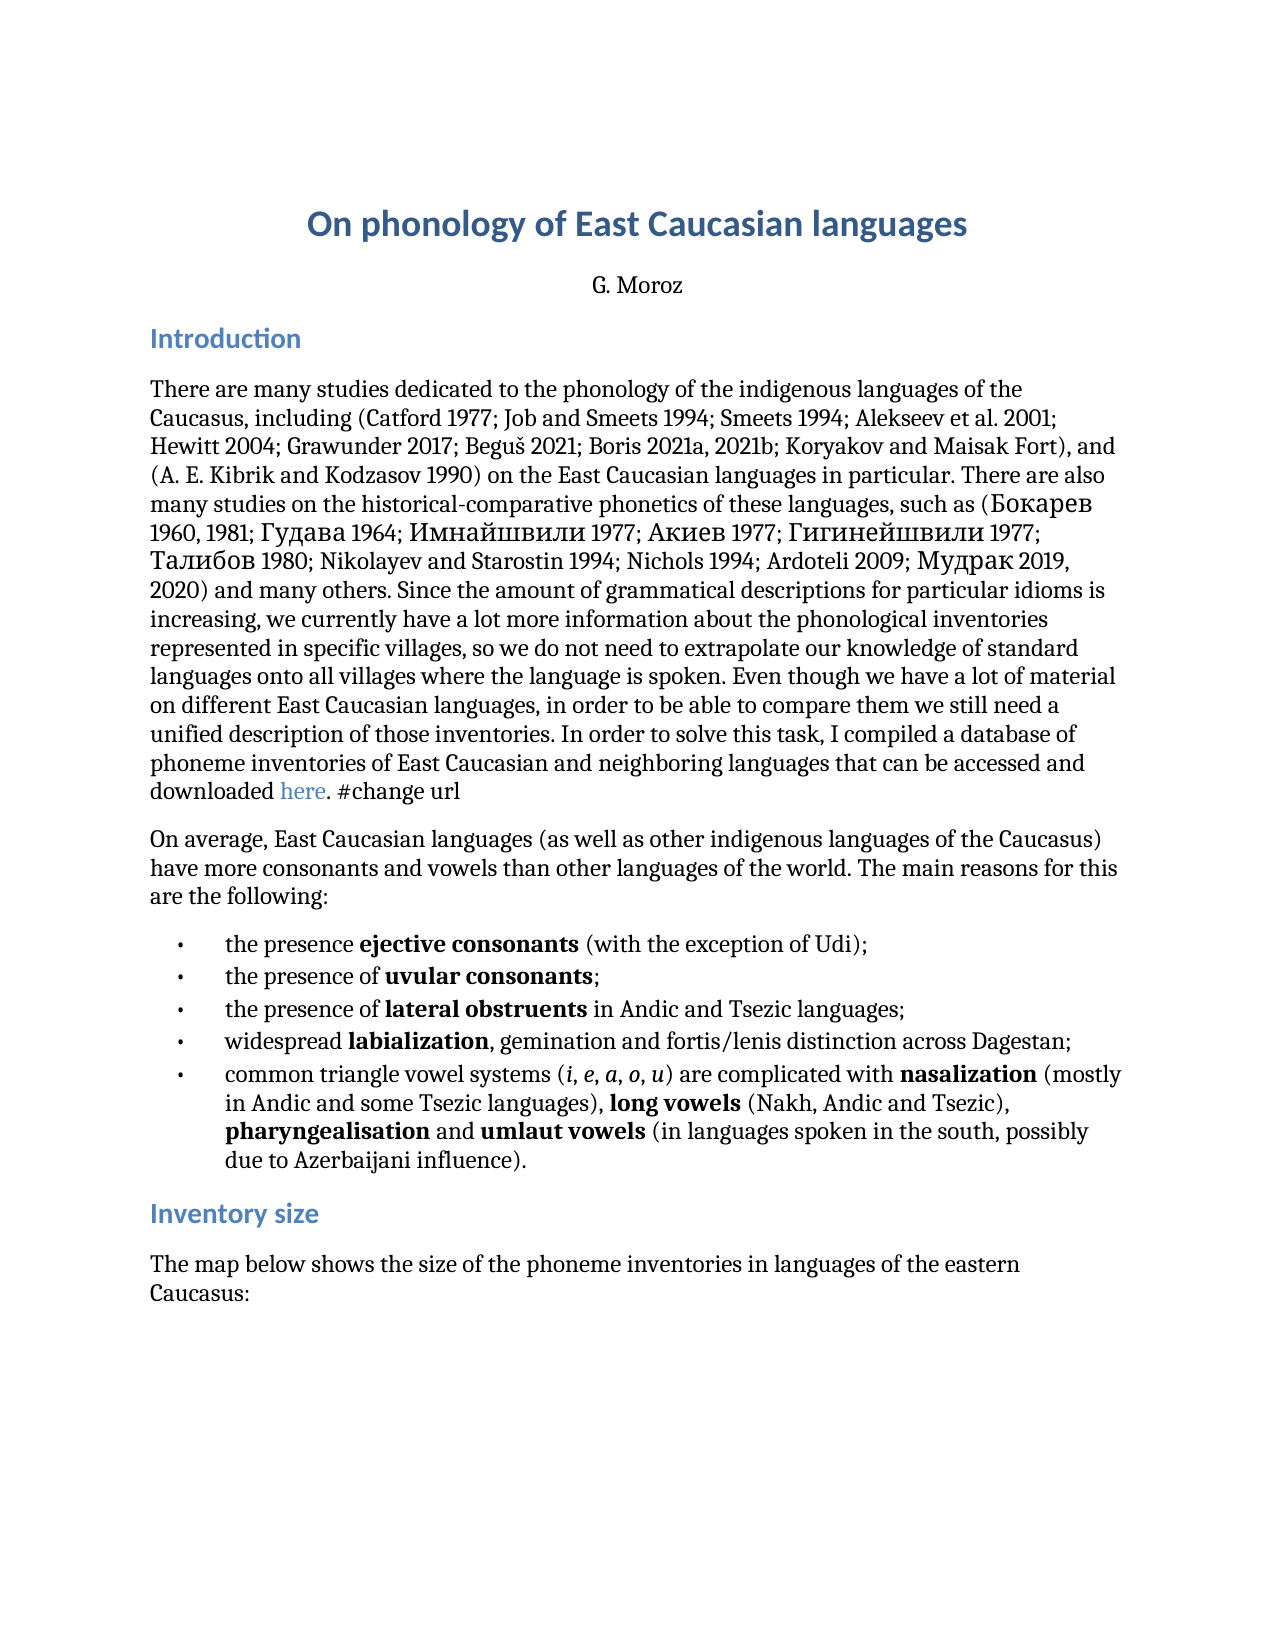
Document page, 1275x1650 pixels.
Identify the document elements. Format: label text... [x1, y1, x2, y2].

list the presence of lateral obstruents in Andic and Tsezic languages; [175, 995, 1125, 1023]
list the presence ejective consonants (with the exception of Udi); [175, 930, 1125, 958]
text There are many studies dedicated to the phonology of the indigenous languages of the Caucasus, including (Catford 1977; Job and Smeets 1994; Smeets 1994; Alekseev et al. 2001; Hewitt 2004; Grawunder 2017; Beguš 2021; Boris 2021a, 2021b; Koryakov and Maisak Fort), and (A. E. Kibrik and Kodzasov 1990) on the East Caucasian languages in particular. There are also many studies on the historical-comparative phonetics of these languages, such as (Бокарев 1960, 1981; Гудава 1964; Имнайшвили 1977; Акиев 1977; Гигинейшвили 1977; Талибов 1980; Nikolayev and Starostin 1994; Nichols 1994; Ardoteli 2009; Мудрак 2019, 2020) and many others. Since the amount of grammatical descriptions for particular idioms is increasing, we currently have a lot more information about the phonological inventories represented in specific villages, so we do not need to extrapolate our knowledge of standard languages onto all villages where the language is spoken. Even though we have a lot of material on different East Caucasian languages, in order to be able to compare them we still need a unified description of those inventories. In order to solve this task, I compiled a database of phoneme inventories of East Caucasian and neighboring languages that can be accessed and downloaded here. #change url [150, 375, 1125, 806]
text The map below shows the size of the phoneme inventories in languages of the eastern Caucasus: [150, 1250, 1125, 1307]
title On phonology of East Caucasian languages [150, 200, 1125, 246]
subtitle Inventory size [150, 1196, 1125, 1231]
list common triangle vowel systems (i, e, a, o, u) are complicated with nasalization (mostly in Andic and some Tsezic languages), long vowels (Nakh, Andic and Tsezic), pharyngealisation and umlaut vowels (in languages spoken in the south, possibly due to Azerbaijani influence). [175, 1060, 1125, 1175]
subtitle Introduction [150, 320, 1125, 356]
list widespread labialization, gemination and fortis/lenis distinction across Dagestan; [175, 1027, 1125, 1056]
list the presence of uvular consonants; [175, 962, 1125, 991]
text G. Moroz [150, 271, 1125, 299]
text On average, East Caucasian languages (as well as other indigenous languages of the Caucasus) have more consonants and vowels than other languages of the world. The main reasons for this are the following: [150, 825, 1125, 911]
